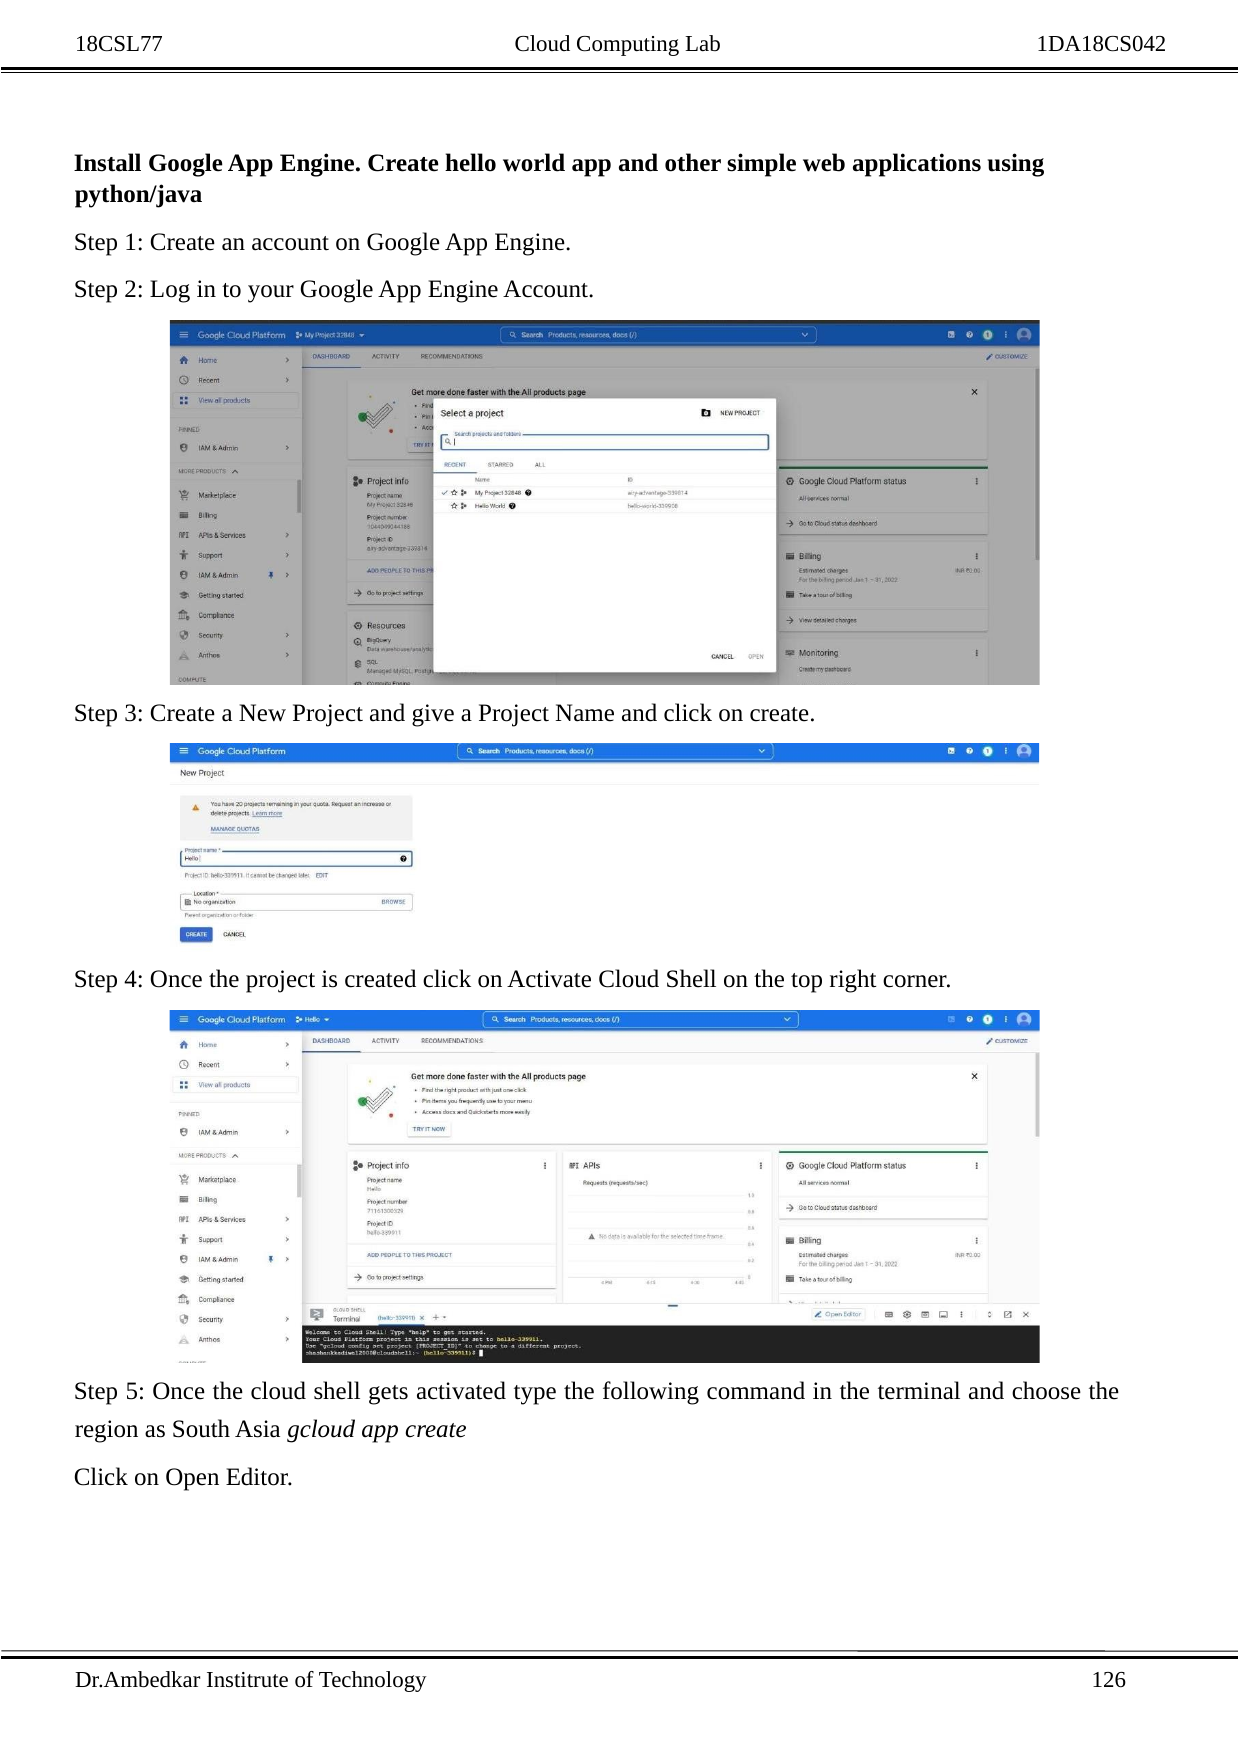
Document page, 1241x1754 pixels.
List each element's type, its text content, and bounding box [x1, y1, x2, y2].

picture [169, 1010, 1040, 1363]
text Install Google App Engine. Create hello world app and other simple web applications using python/java [73, 148, 1172, 208]
text Click on Open Editor. [73, 1462, 1166, 1490]
text Step 1: Create an account on Google App Engine. [73, 227, 1166, 255]
text Step 2: Log in to your Google App Engine Account. [73, 274, 1166, 303]
picture [169, 320, 1040, 685]
text Step 5: Once the cloud shell gets activated type the following command in the terminal and choose the region as South Asia gcloud app create [73, 1376, 1120, 1443]
text Step 3: Create a New Project and give a Project Name and click on create. [73, 698, 1166, 726]
text Step 4: Once the project is created click on Activate Cloud Shell on the top right corner. [73, 964, 1166, 993]
picture [169, 743, 1040, 952]
